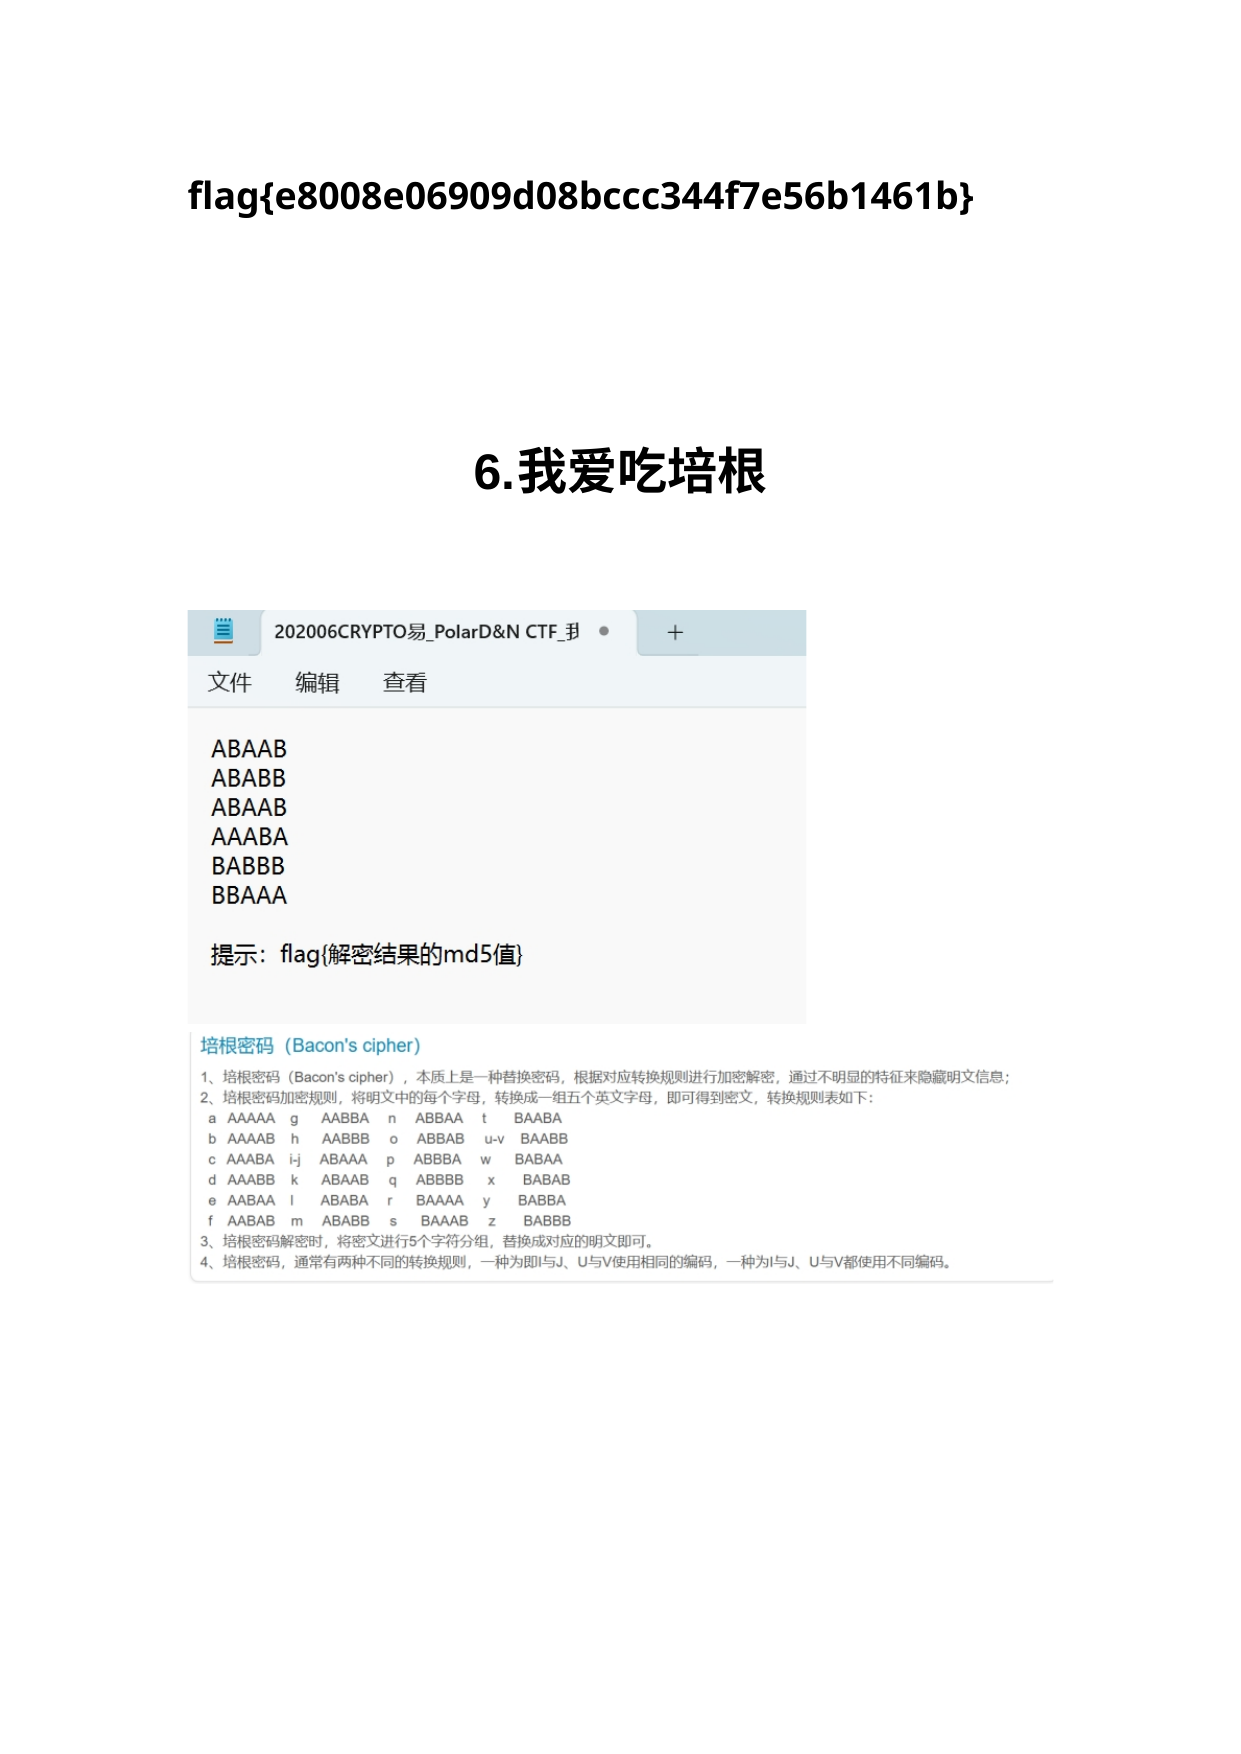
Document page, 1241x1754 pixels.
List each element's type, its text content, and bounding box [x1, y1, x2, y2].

subtitle 我爱吃培根 [187, 419, 1053, 516]
picture [187, 610, 807, 1024]
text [187, 162, 1053, 227]
picture [187, 1032, 1054, 1284]
